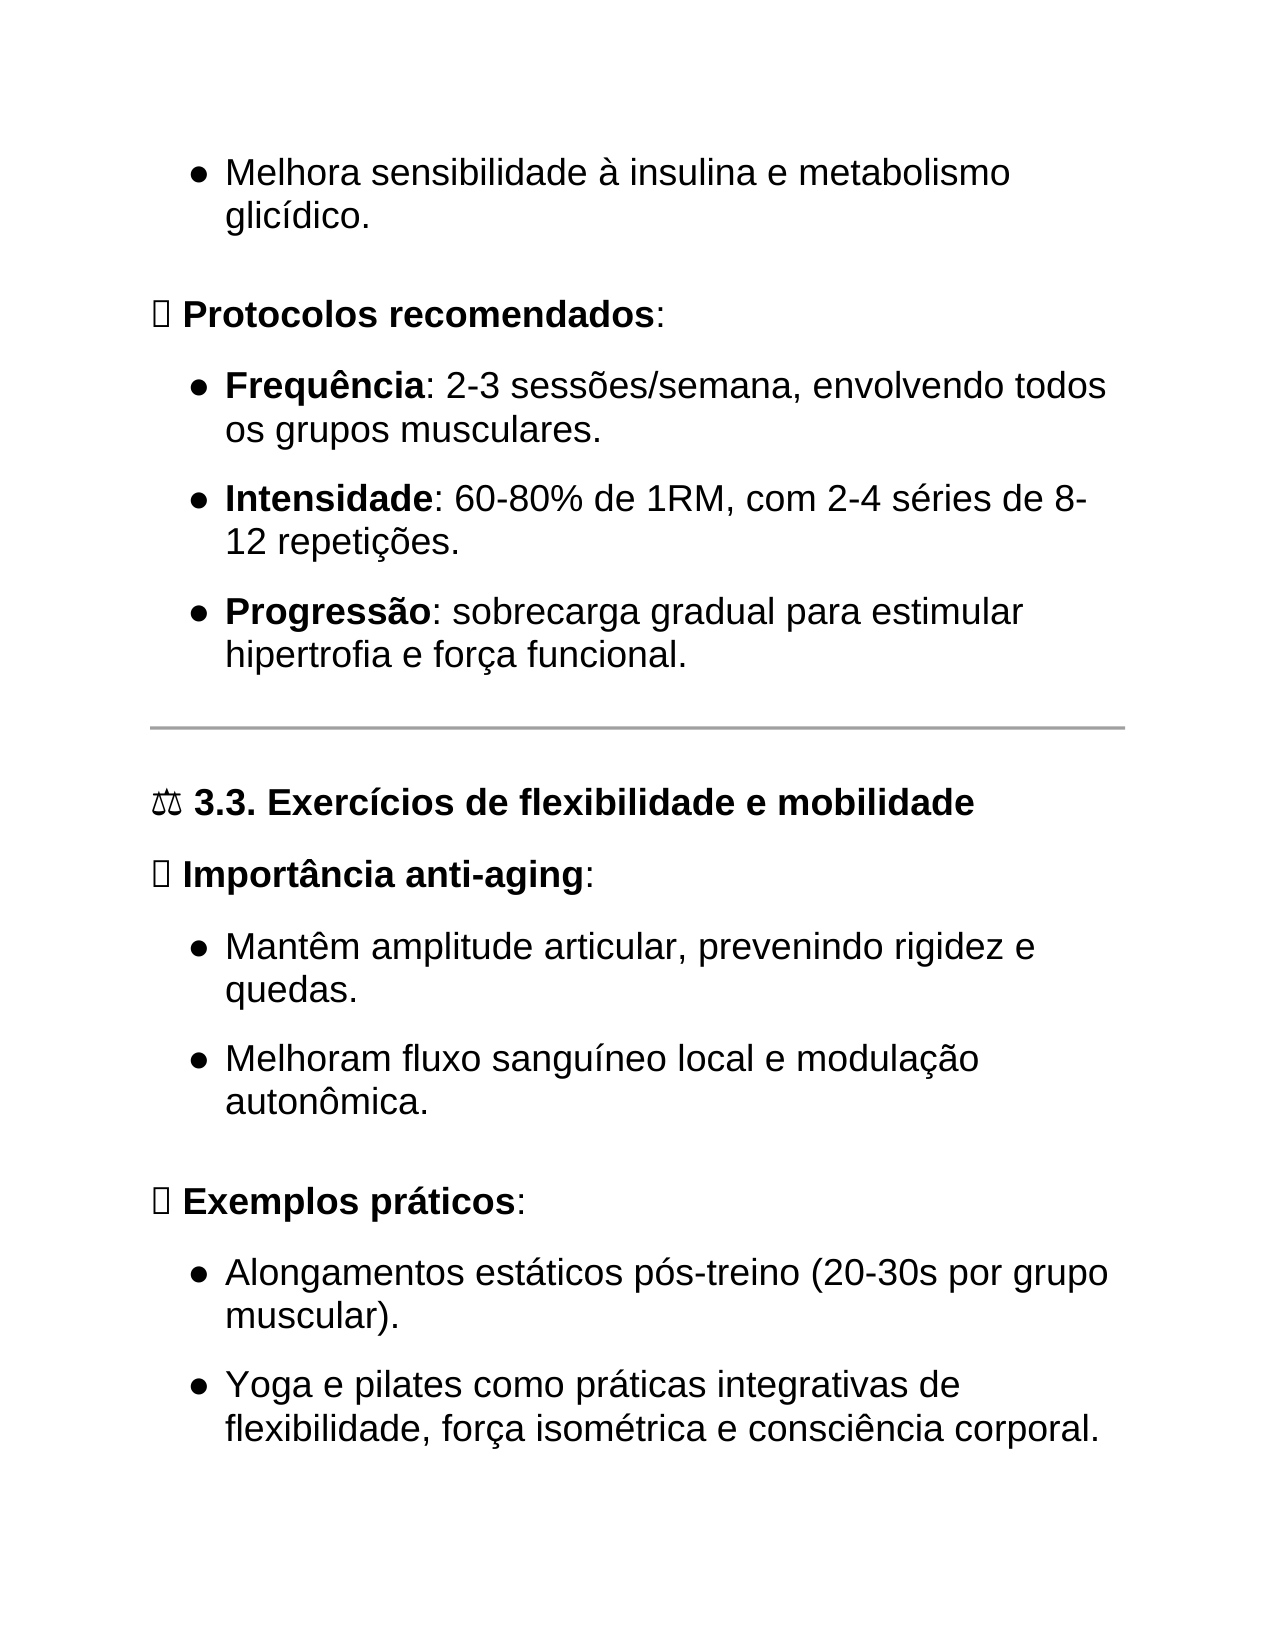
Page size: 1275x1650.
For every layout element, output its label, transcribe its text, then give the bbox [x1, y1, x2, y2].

subtitle ⚖️ 3.3. Exercícios de flexibilidade e mobilidade [150, 780, 1125, 823]
list Frequência: 2-3 sessões/semana, envolvendo todos os grupos musculares. [187, 364, 1125, 476]
list Melhoram fluxo sanguíneo local e modulação autonômica. [187, 1036, 1125, 1149]
list Mantêm amplitude articular, prevenindo rigidez e quedas. [187, 924, 1125, 1036]
list Alongamentos estáticos pós-treino (20-30s por grupo muscular). [187, 1250, 1125, 1363]
list Intensidade: 60-80% de 1RM, com 2-4 séries de 8-12 repetições. [187, 476, 1125, 589]
text ✅ Protocolos recomendados: [150, 288, 1125, 339]
list Melhora sensibilidade à insulina e metabolismo glicídico. [187, 150, 1125, 263]
list Yoga e pilates como práticas integrativas de flexibilidade, força isométrica e consciência corporal. [187, 1363, 1125, 1475]
list Progressão: sobrecarga gradual para estimular hipertrofia e força funcional. [187, 589, 1125, 701]
text ✅ Exemplos práticos: [150, 1174, 1125, 1225]
text ✅ Importância anti-aging: [150, 848, 1125, 899]
